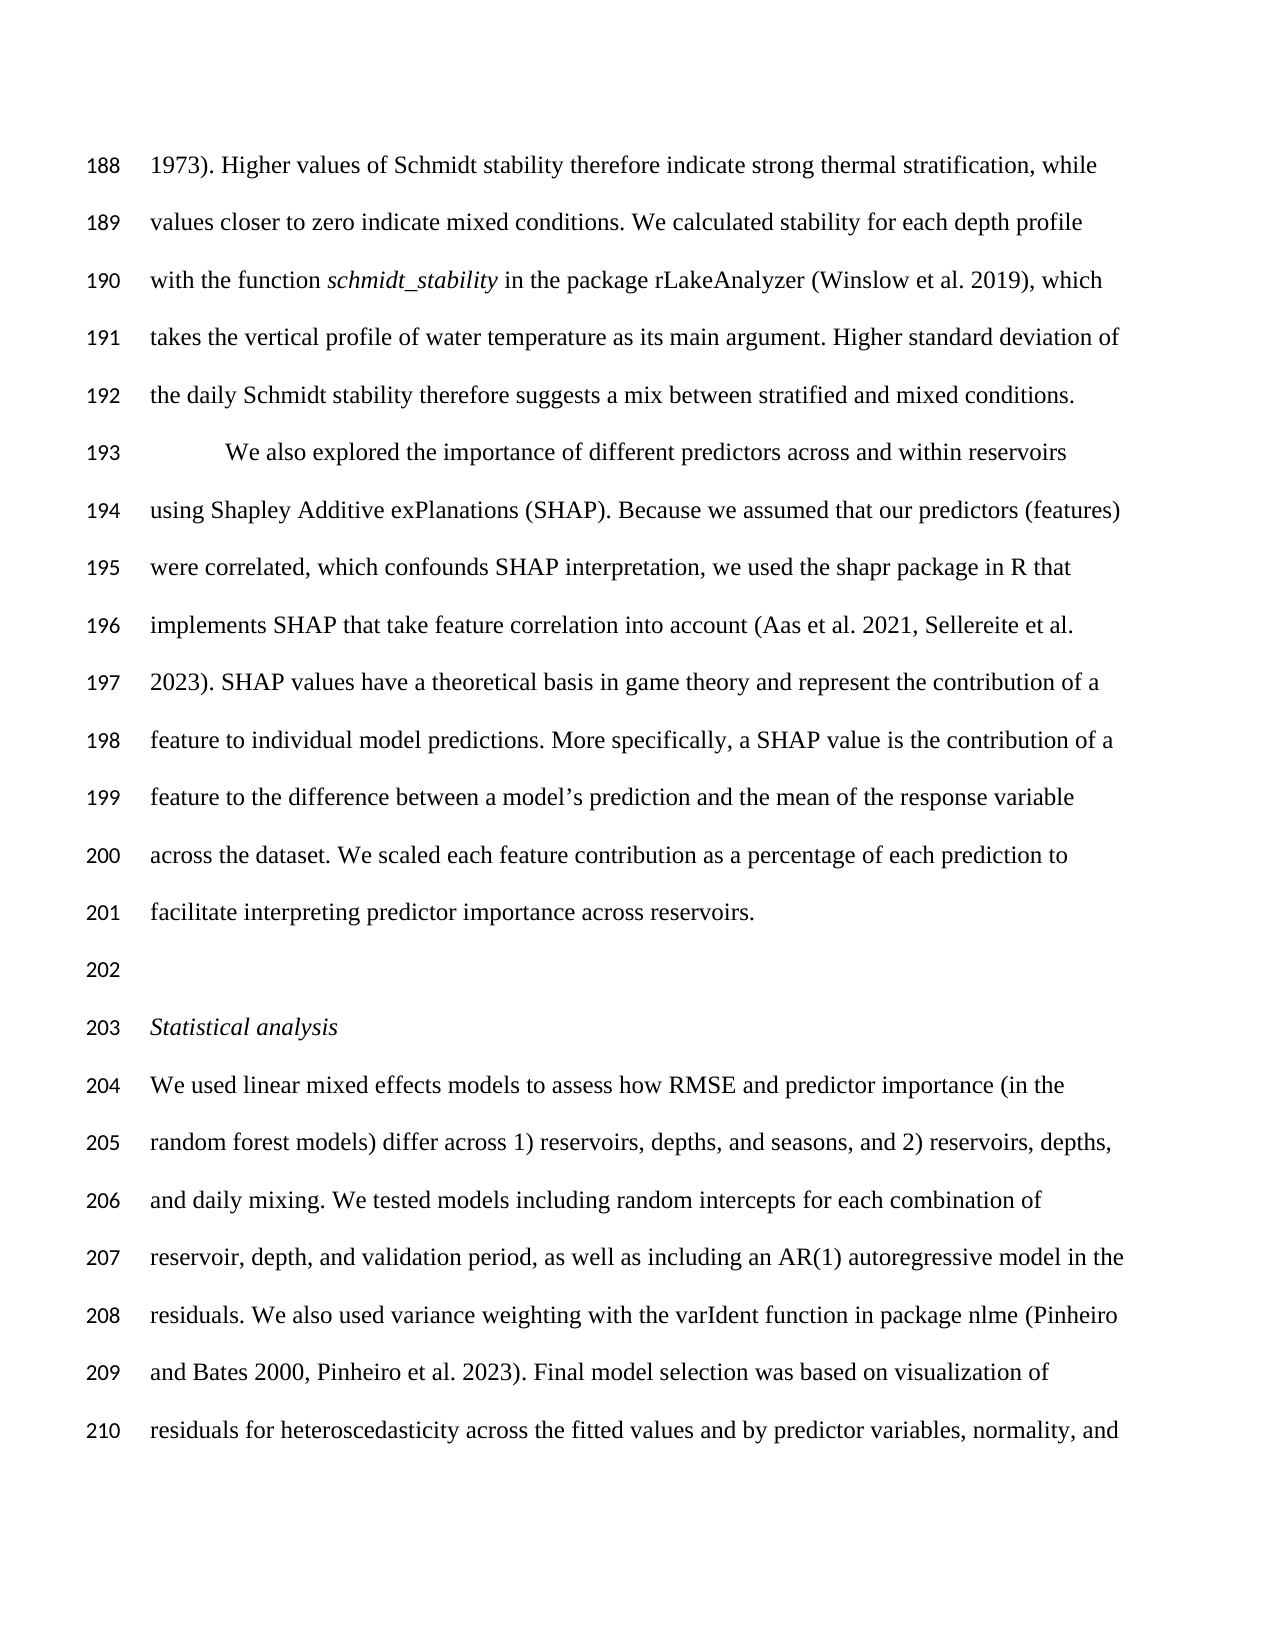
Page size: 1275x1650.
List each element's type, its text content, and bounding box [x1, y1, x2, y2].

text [150, 1070, 1125, 1444]
text We also explored the importance of different predictors across and within reservoirs using Shapley Additive exPlanations (SHAP). Because we assumed that our predictors (features) were correlated, which confounds SHAP interpretation, we used the shapr package in R that implements SHAP that take feature correlation into account (Aas et al. 2021, Sellereite et al. 2023). SHAP values have a theoretical basis in game theory and represent the contribution of a feature to individual model predictions. More specifically, a SHAP value is the contribution of a feature to the difference between a model’s prediction and the mean of the response variable across the dataset. We scaled each feature contribution as a percentage of each prediction to facilitate interpreting predictor importance across reservoirs. [150, 437, 1125, 926]
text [150, 150, 1125, 409]
text Statistical analysis [150, 1012, 1125, 1041]
